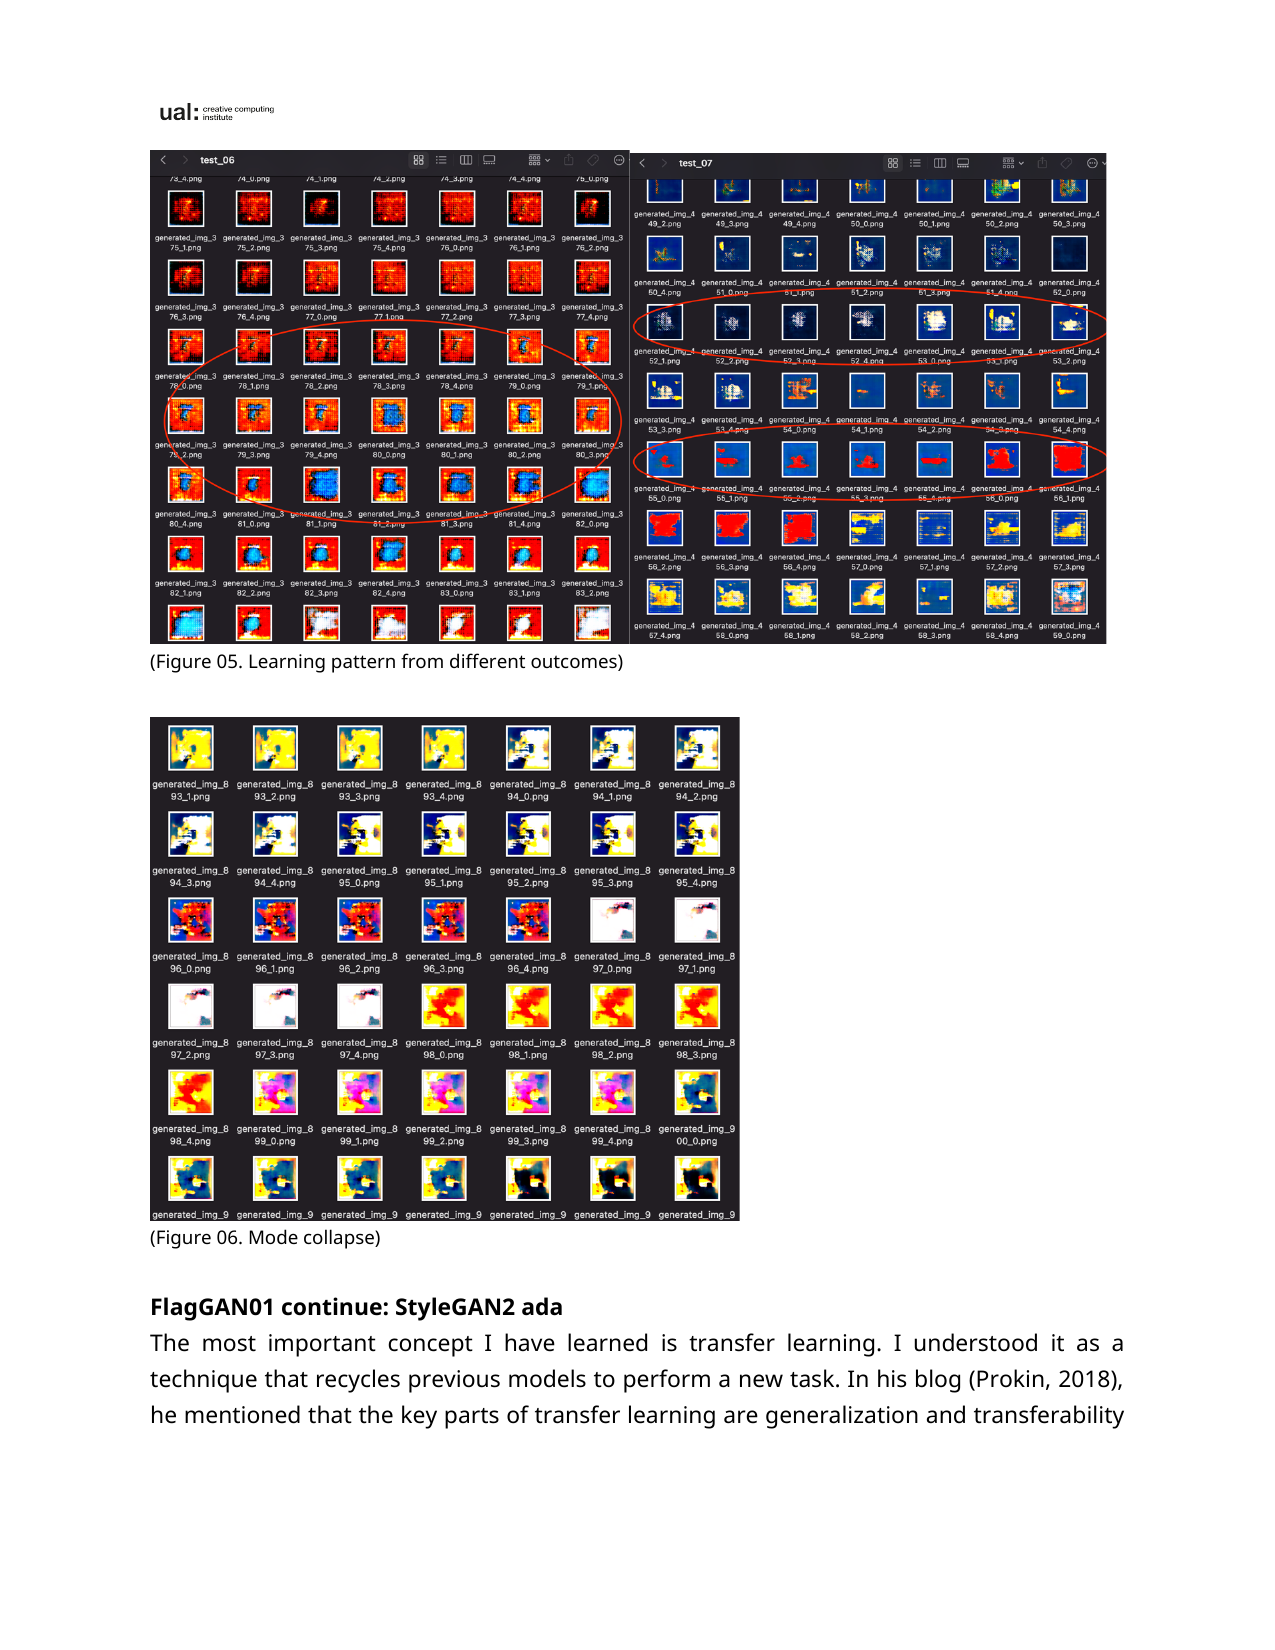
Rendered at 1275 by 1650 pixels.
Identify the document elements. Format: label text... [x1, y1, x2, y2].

picture [150, 717, 740, 1221]
text (Figure 06. Mode collapse) [150, 1225, 1125, 1250]
text FlagGAN01 continue: StyleGAN2 ada [150, 1291, 1125, 1322]
text (Figure 05. Learning pattern from different outcomes) [150, 648, 1125, 674]
picture [150, 73, 1107, 644]
